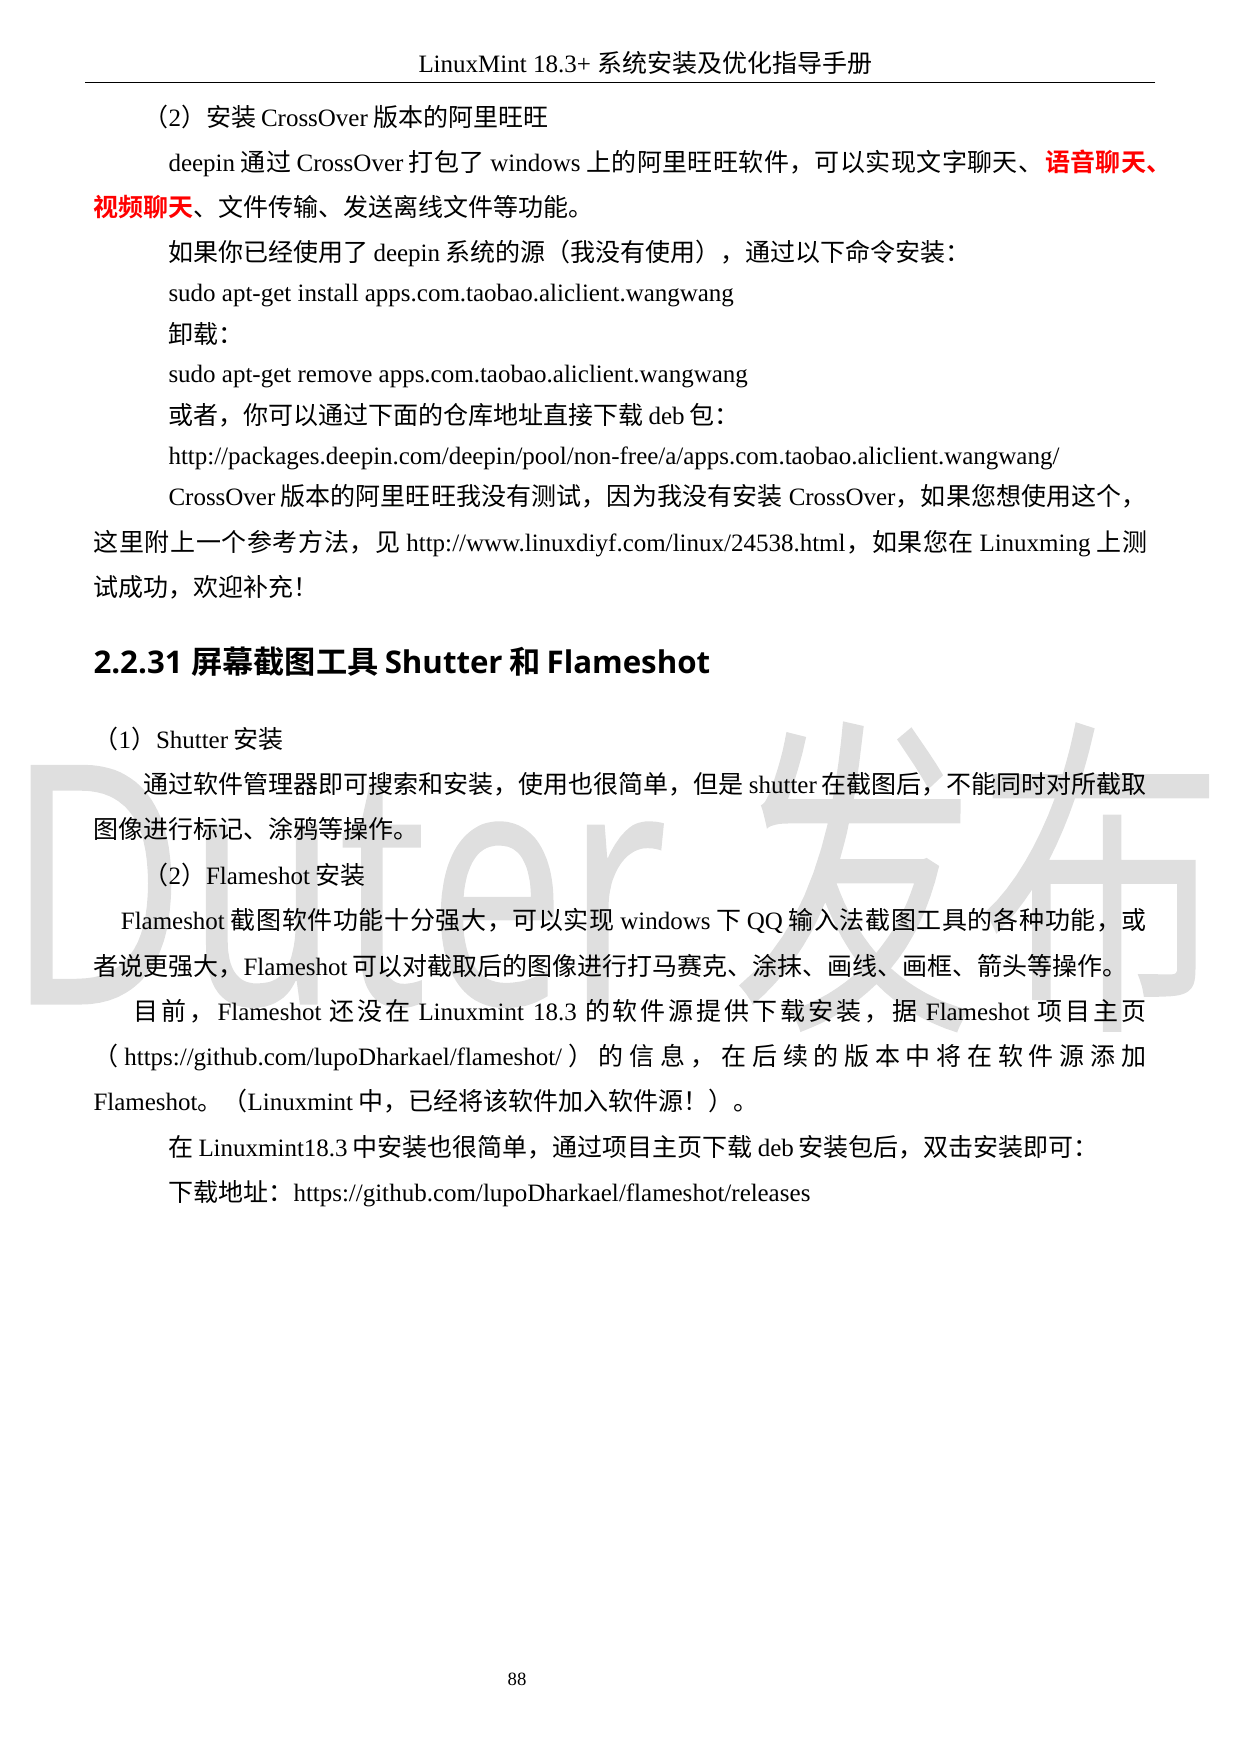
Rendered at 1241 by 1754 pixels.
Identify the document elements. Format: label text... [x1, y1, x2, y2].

text 卸载： [93, 314, 1147, 350]
text http://packages.deepin.com/deepin/pool/non-free/a/apps.com.taobao.aliclient.wangwang/ [93, 441, 1147, 469]
text 或者，你可以通过下面的仓库地址直接下载deb包： [93, 395, 1147, 432]
list 通过软件管理器即可搜索和安装，使用也很简单，但是shutter在截图后，不能同时对所截取图像进行标记、涂鸦等操作。 [93, 765, 1147, 846]
text 在Linuxmint18.3中安装也很简单，通过项目主页下载deb安装包后，双击安装即可： [93, 1127, 1147, 1163]
text 下载地址：https://github.com/lupoDharkael/flameshot/releases [93, 1172, 1147, 1209]
text sudo apt-get remove apps.com.taobao.aliclient.wangwang [93, 359, 1147, 388]
list 目前，Flameshot还没在Linuxmint 18.3的软件源提供下载安装，据Flameshot项目主页（https://github.com/lupoDharkael/flameshot/）的信息，在后续的版本中将在软件源添加Flameshot。（Linuxmint中，已经将该软件加入软件源！）。 [93, 991, 1147, 1118]
list 安装CrossOver版本的阿里旺旺 [93, 97, 1147, 133]
text 如果你已经使用了deepin系统的源（我没有使用），通过以下命令安装： [93, 233, 1147, 269]
text sudo apt-get install apps.com.taobao.aliclient.wangwang [93, 278, 1147, 307]
list Shutter安装 [93, 719, 1147, 756]
text CrossOver版本的阿里旺旺我没有测试，因为我没有安装CrossOver，如果您想使用这个，这里附上一个参考方法，见http://www.linuxdiyf.com/linux/24538.html，如果您在Linuxming上测试成功，欢迎补充！ [93, 477, 1147, 603]
list Flameshot截图软件功能十分强大，可以实现windows下QQ输入法截图工具的各种功能，或者说更强大，Flameshot可以对截取后的图像进行打马赛克、涂抹、画线、画框、箭头等操作。 [93, 901, 1147, 982]
subtitle 2.2.31 屏幕截图工具Shutter和Flameshot [93, 638, 1147, 683]
list Flameshot安装 [93, 855, 1147, 892]
text deepin通过CrossOver打包了windows上的阿里旺旺软件，可以实现文字聊天、语音聊天、视频聊天、文件传输、发送离线文件等功能。 [93, 142, 1147, 224]
